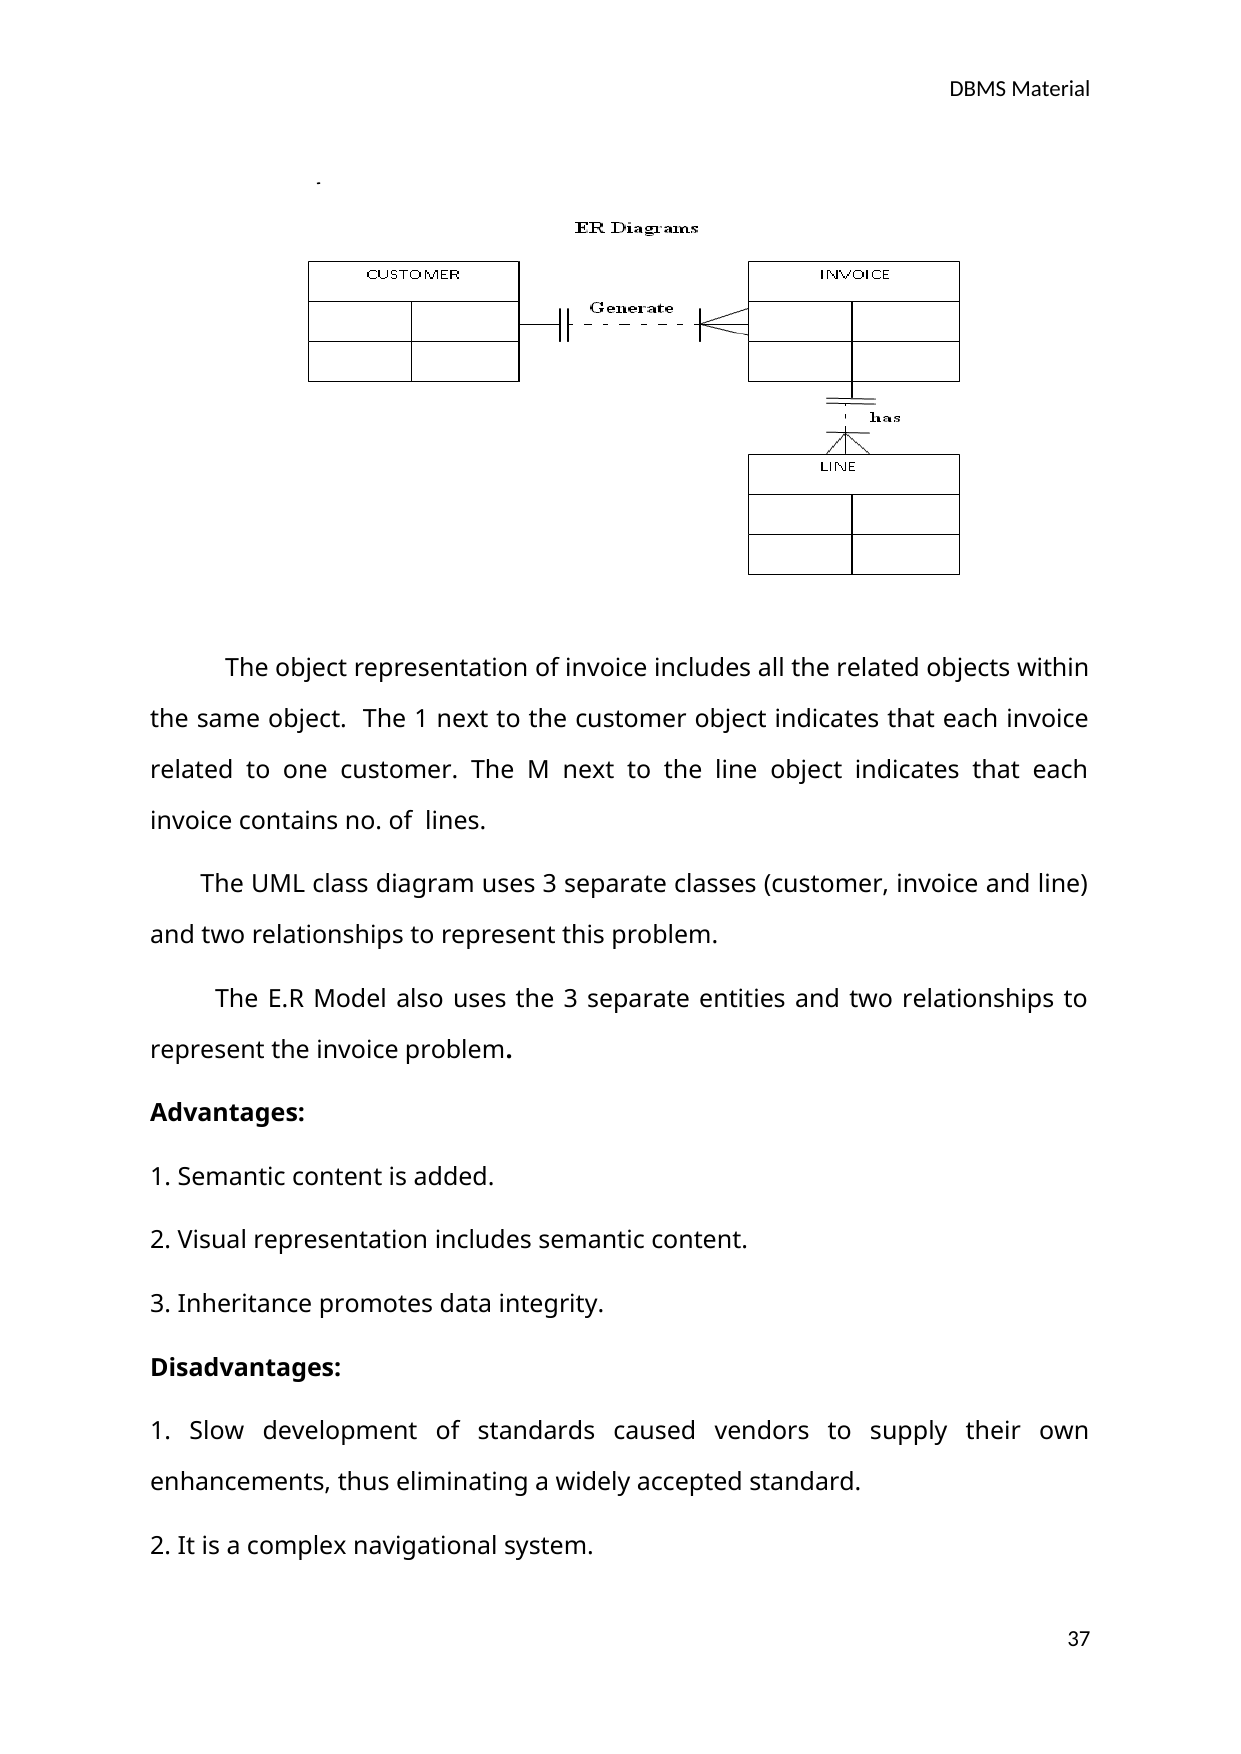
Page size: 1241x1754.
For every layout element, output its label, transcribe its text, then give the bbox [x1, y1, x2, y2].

picture [281, 206, 981, 588]
text Disadvantages: [150, 1349, 1090, 1383]
text 3. Inheritance promotes data integrity. [150, 1286, 1090, 1320]
text Advantages: [150, 1095, 1090, 1129]
text The E.R Model also uses the 3 separate entities and two relationships to represent the invoice problem. [150, 981, 1090, 1066]
text The object representation of invoice includes all the related objects within the same object. The 1 next to the customer object indicates that each invoice related to one customer. The M next to the line object indicates that each invoice contains no. of lines. [150, 649, 1090, 836]
text 1. Slow development of standards caused vendors to supply their own enhancements, thus eliminating a widely accepted standard. [150, 1413, 1090, 1498]
text 1. Semantic content is added. [150, 1159, 1090, 1193]
text The UML class diagram uses 3 separate classes (customer, invoice and line) and two relationships to represent this problem. [150, 866, 1090, 951]
text 2. It is a complex navigational system. [150, 1527, 1090, 1561]
text 2. Visual representation includes semantic content. [150, 1222, 1090, 1256]
